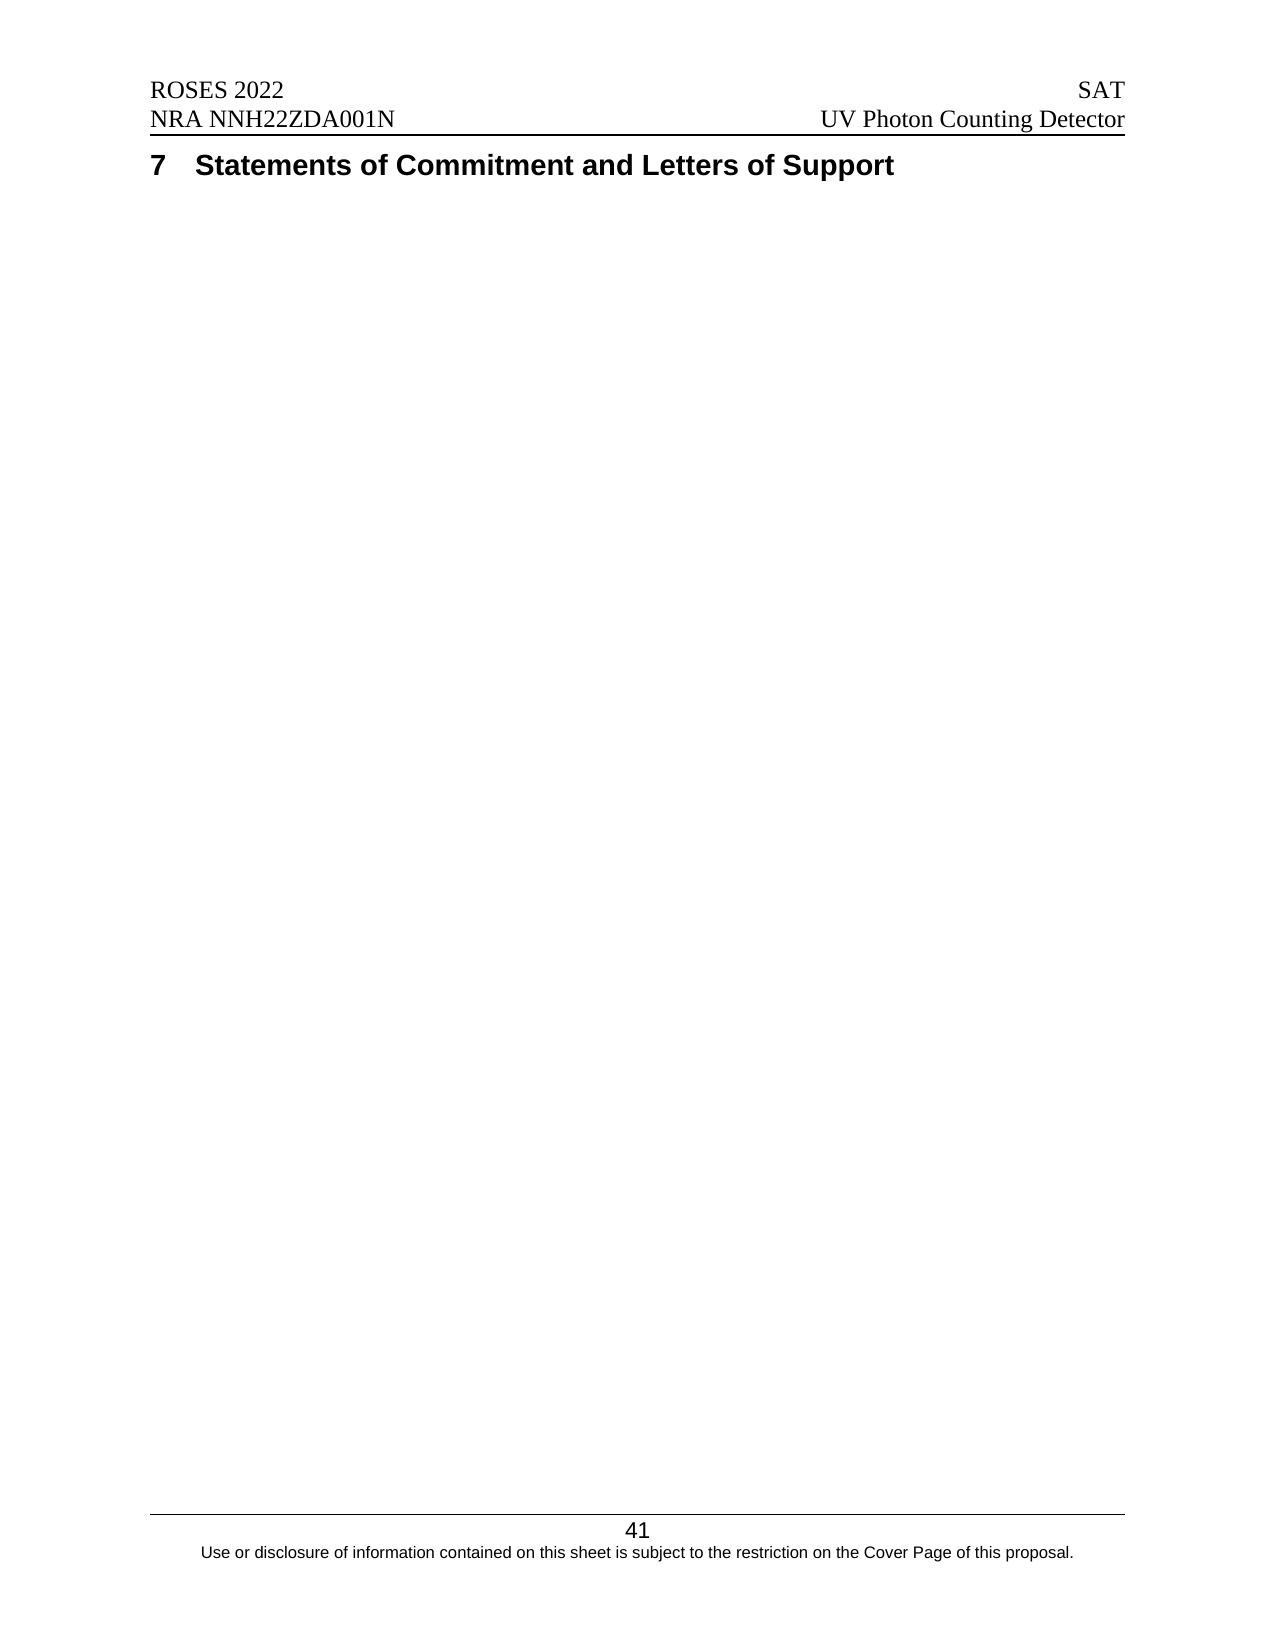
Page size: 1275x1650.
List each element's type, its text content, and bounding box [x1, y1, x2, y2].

subtitle Statements of Commitment and Letters of Support [150, 150, 1125, 181]
